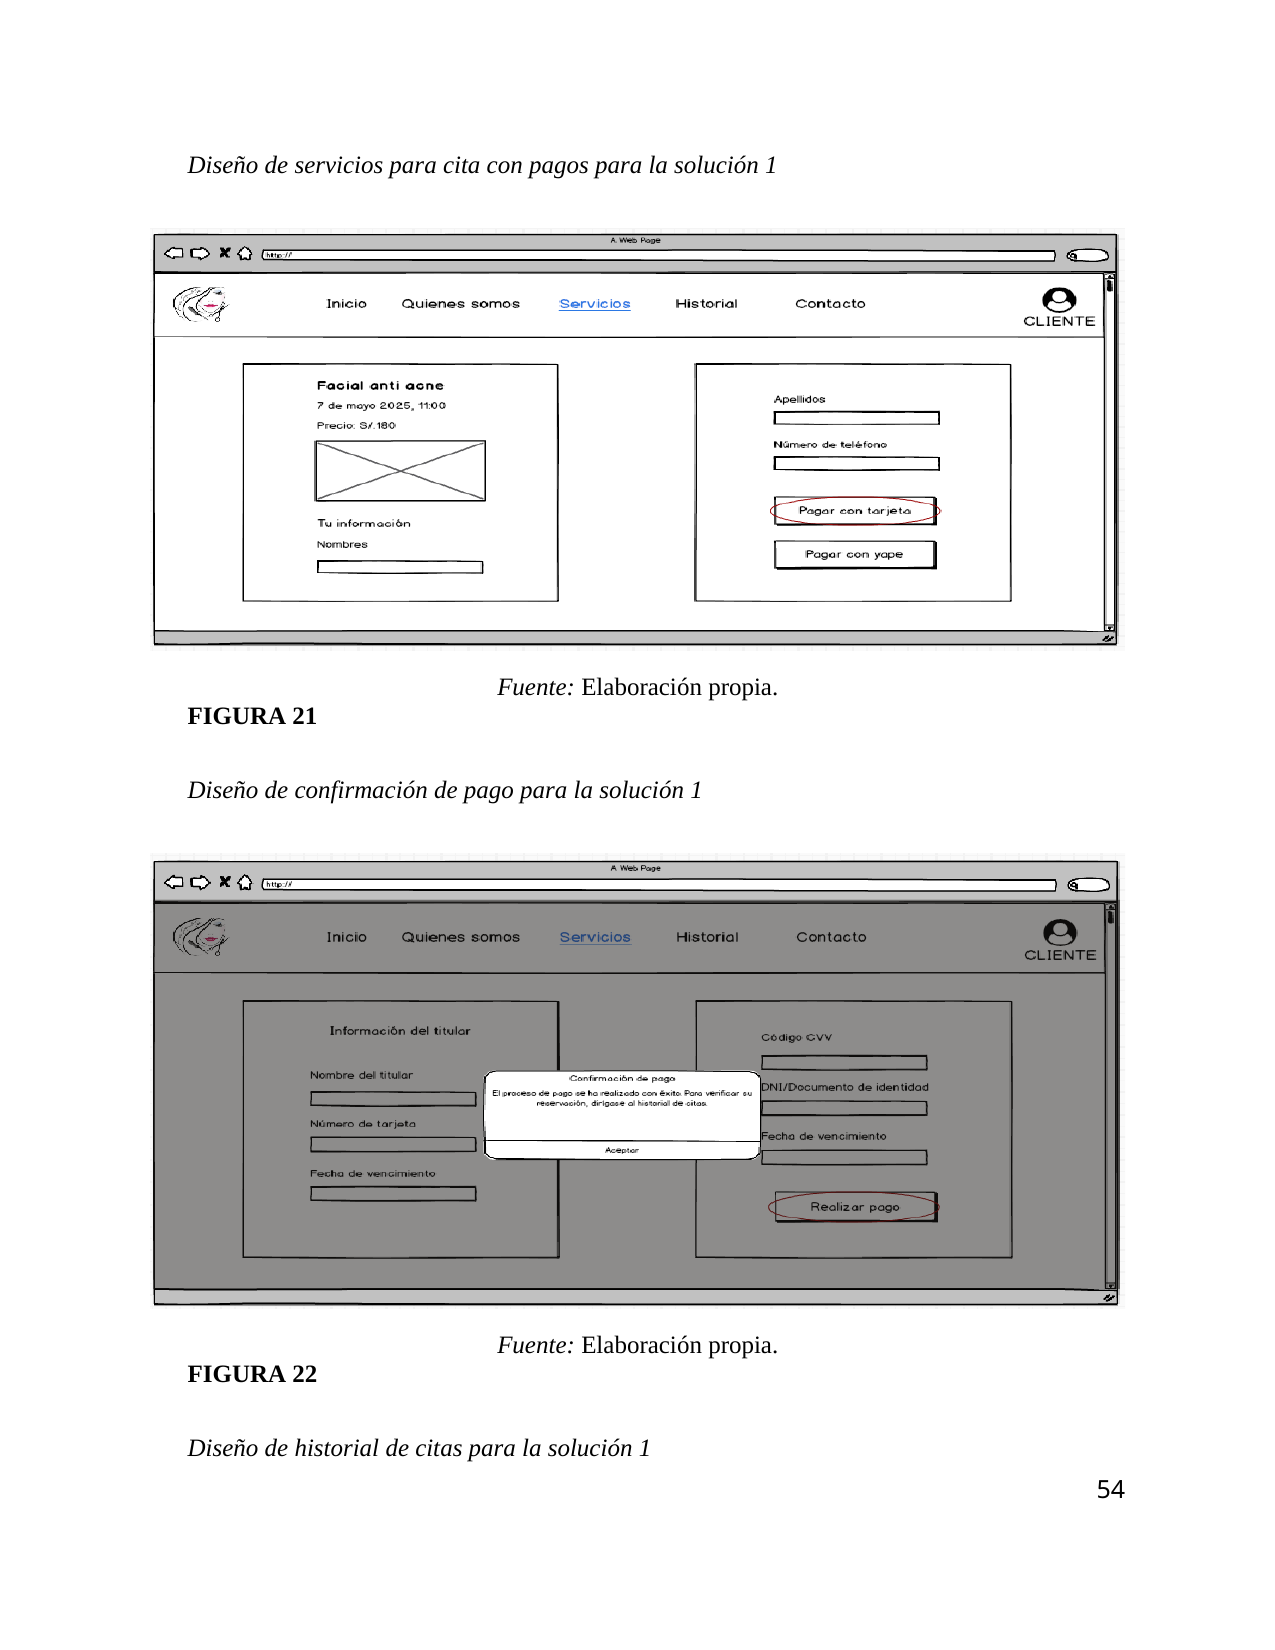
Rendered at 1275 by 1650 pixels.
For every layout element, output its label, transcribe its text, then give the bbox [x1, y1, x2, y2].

text Diseño de historial de citas para la solución 1 [150, 1433, 1125, 1462]
text Diseño de confirmación de pago para la solución 1 [150, 775, 1125, 804]
text FIGURA 22 [150, 1359, 1125, 1387]
text Fuente: Elaboración propia. [150, 672, 1125, 701]
picture [150, 853, 1125, 1309]
text Fuente: Elaboración propia. [150, 1330, 1125, 1359]
picture [150, 228, 1125, 651]
text FIGURA 21 [150, 701, 1125, 729]
text Diseño de servicios para cita con pagos para la solución 1 [150, 150, 1125, 179]
